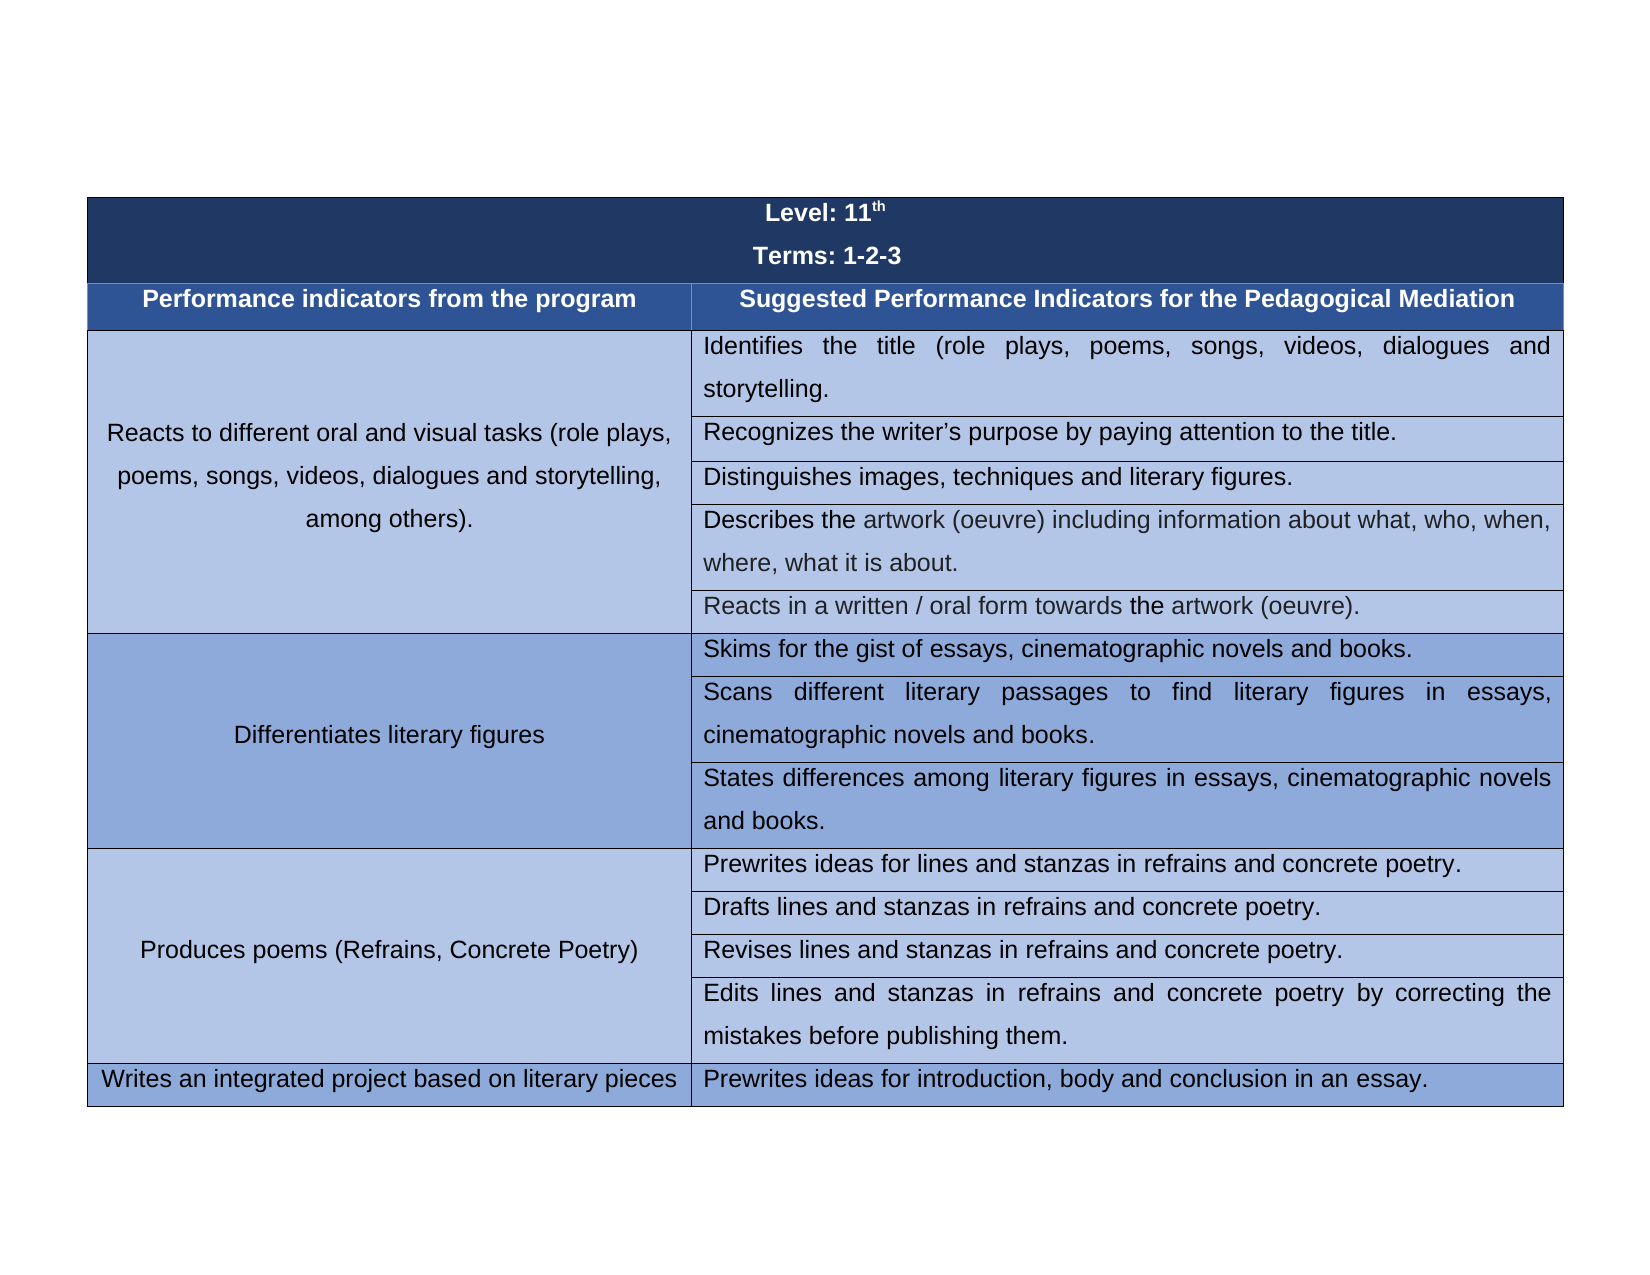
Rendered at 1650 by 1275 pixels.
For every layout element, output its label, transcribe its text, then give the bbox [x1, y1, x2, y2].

table_cell Prewrites ideas for introduction, body and conclusion in an essay. [692, 1064, 1563, 1106]
table_cell Recognizes the writer’s purpose by paying attention to the title. [692, 417, 1563, 461]
table_cell States differences among literary figures in essays, cinematographic novels and books. [692, 763, 1563, 848]
table_cell Drafts lines and stanzas in refrains and concrete poetry. [692, 892, 1563, 934]
table_cell Reacts in a written / oral form towards the artwork (oeuvre). [692, 591, 1563, 633]
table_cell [88, 1064, 691, 1106]
table_cell Describes the artwork (oeuvre) including information about what, who, when, where, what it is about. [692, 505, 1563, 590]
table_cell Differentiates literary figures [88, 634, 691, 848]
table_cell Prewrites ideas for lines and stanzas in refrains and concrete poetry. [692, 849, 1563, 891]
table_cell Skims for the gist of essays, cinematographic novels and books. [692, 634, 1563, 676]
table_cell Edits lines and stanzas in refrains and concrete poetry by correcting the mistakes before publishing them. [692, 978, 1563, 1063]
table_cell Reacts to different oral and visual tasks (role plays, poems, songs, videos, dialogues and storytelling, among others). [88, 331, 691, 633]
table_cell Revises lines and stanzas in refrains and concrete poetry. [692, 935, 1563, 977]
table_header Level: 11th Terms: 1-2-3 [88, 198, 1563, 283]
table_cell Performance indicators from the program [88, 284, 691, 330]
table_cell Suggested Performance Indicators for the Pedagogical Mediation [692, 284, 1563, 330]
table_cell Identifies the title (role plays, poems, songs, videos, dialogues and storytelling. [692, 331, 1563, 416]
table_cell Produces poems (Refrains, Concrete Poetry) [88, 849, 691, 1063]
table_cell Scans different literary passages to find literary figures in essays, cinematographic novels and books. [692, 677, 1563, 762]
table_cell Distinguishes images, techniques and literary figures. [692, 462, 1563, 504]
